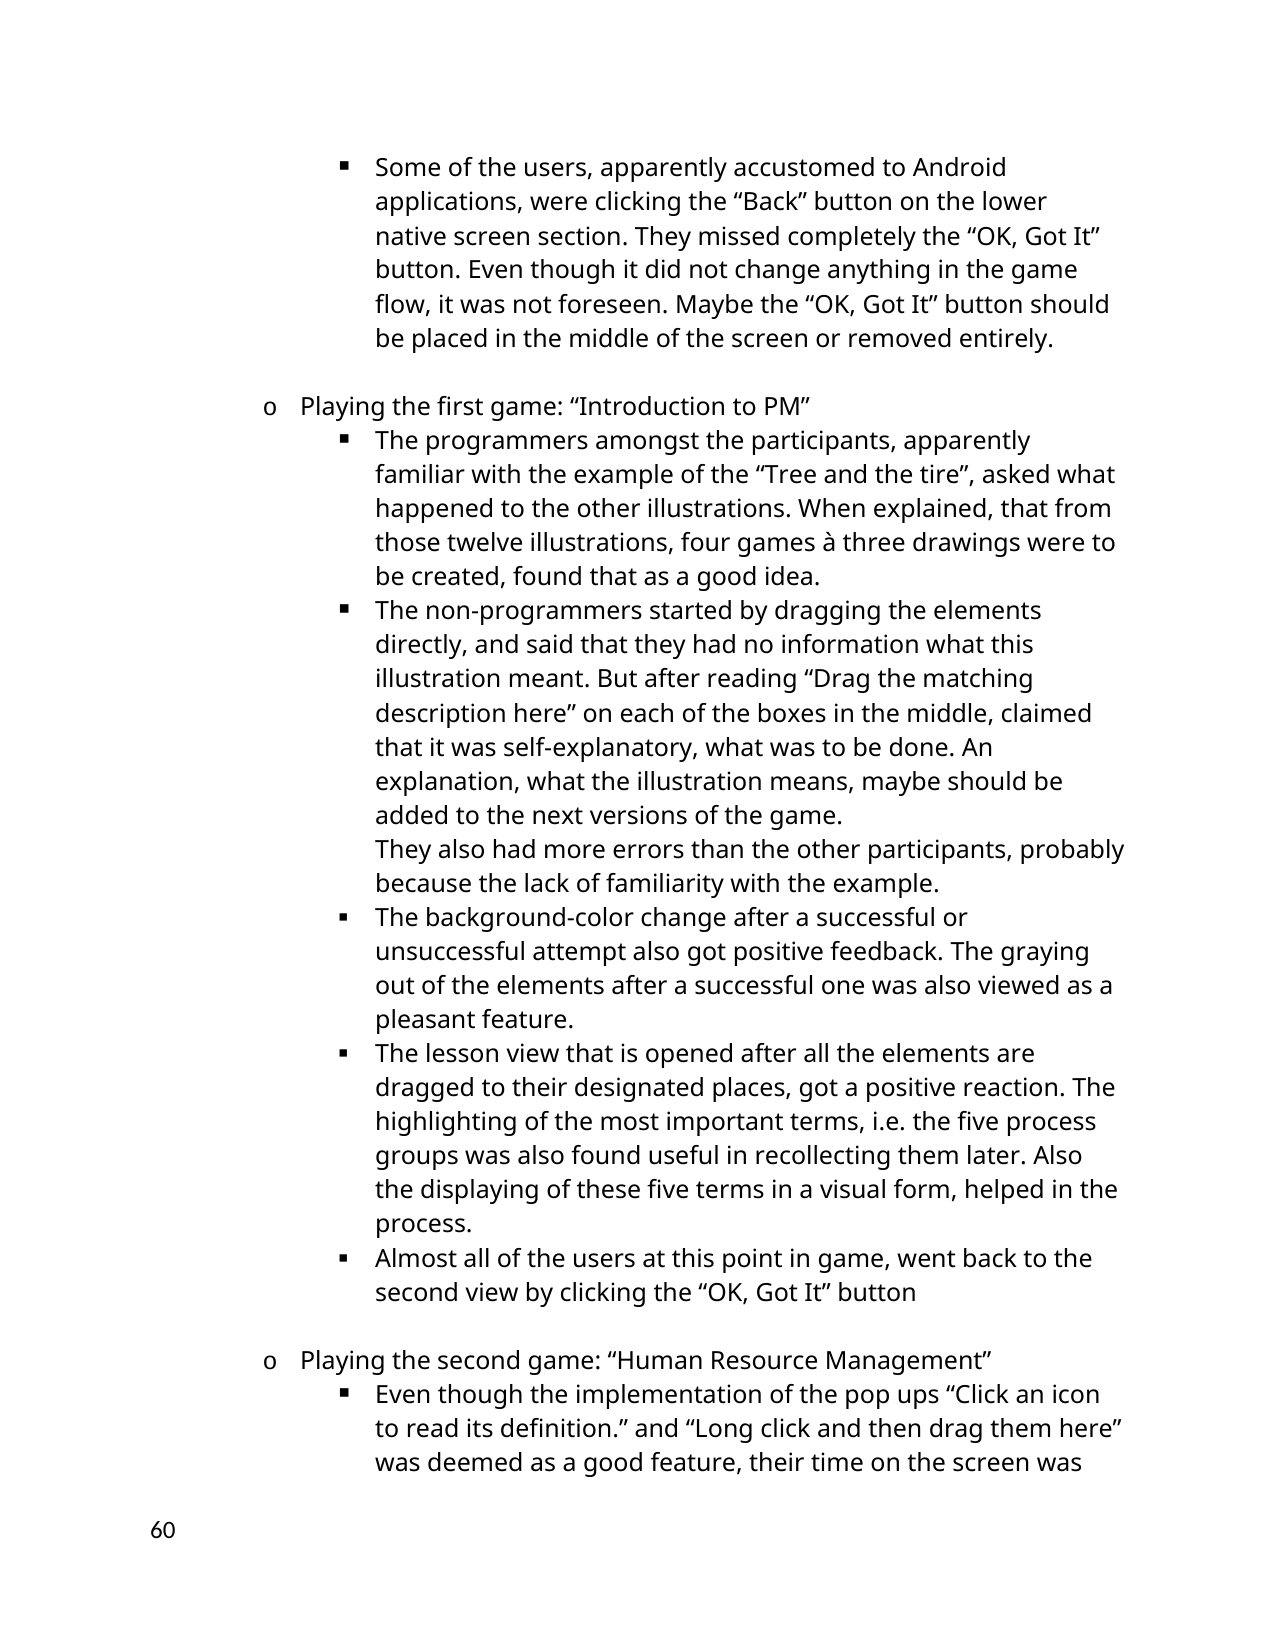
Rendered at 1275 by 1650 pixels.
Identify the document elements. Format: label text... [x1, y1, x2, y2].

text They also had more errors than the other participants, probably because the lack of familiarity with the example. [375, 831, 1125, 899]
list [337, 1377, 1125, 1479]
list Almost all of the users at this point in game, went back to the second view by clicking the “OK, Got It” button [337, 1240, 1125, 1308]
list The programmers amongst the participants, apparently familiar with the example of the “Tree and the tire”, asked what happened to the other illustrations. When explained, that from those twelve illustrations, four games à three drawings were to be created, found that as a good idea. [337, 423, 1125, 593]
list Playing the first game: “Introduction to PM” [262, 388, 1125, 423]
list The background-color change after a successful or unsuccessful attempt also got positive feedback. The graying out of the elements after a successful one was also viewed as a pleasant feature. [337, 899, 1125, 1036]
list The non-programmers started by dragging the elements directly, and said that they had no information what this illustration meant. But after reading “Drag the matching description here” on each of the boxes in the middle, claimed that it was self-explanatory, what was to be done. An explanation, what the illustration means, maybe should be added to the next versions of the game. [337, 593, 1125, 831]
list Playing the second game: “Human Resource Management” [262, 1342, 1125, 1377]
list The lesson view that is opened after all the elements are dragged to their designated places, got a positive reaction. The highlighting of the most important terms, i.e. the five process groups was also found useful in recollecting them later. Also the displaying of these five terms in a visual form, helped in the process. [337, 1036, 1125, 1240]
list Some of the users, apparently accustomed to Android applications, were clicking the “Back” button on the lower native screen section. They missed completely the “OK, Got It” button. Even though it did not change anything in the game flow, it was not foreseen. Maybe the “OK, Got It” button should be placed in the middle of the screen or removed entirely. [337, 150, 1125, 354]
